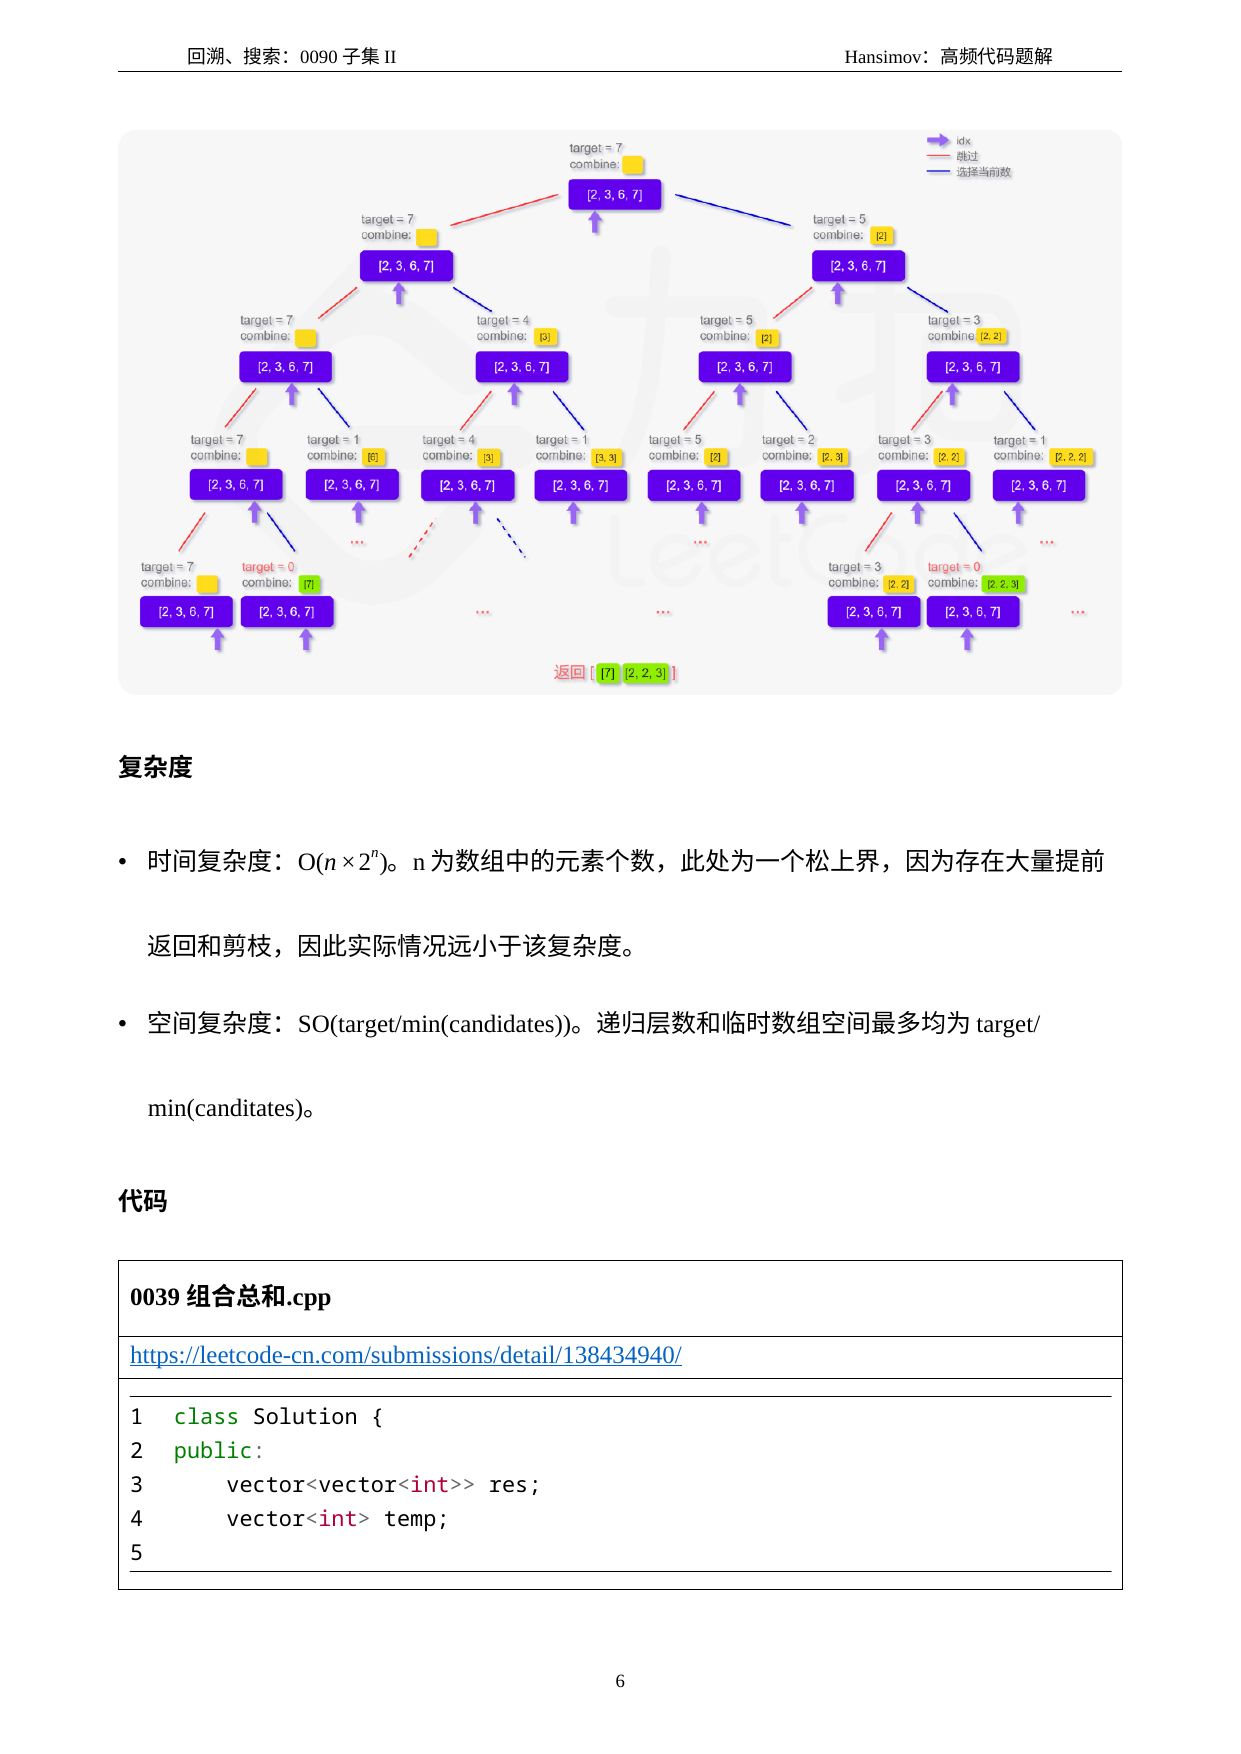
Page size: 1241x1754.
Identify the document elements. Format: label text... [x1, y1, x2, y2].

table_header 0039 组合总和.cpp [119, 1261, 1122, 1336]
picture [118, 130, 1123, 695]
text 时间复杂度：O()。n为数组中的元素个数，此处为一个松上界，因为存在大量提前返回和剪枝，因此实际情况远小于该复杂度。 [118, 825, 1122, 978]
subtitle 代码 [118, 1166, 1097, 1234]
table_cell https://leetcode-cn.com/submissions/detail/138434940/ [119, 1337, 1122, 1378]
subtitle 复杂度 [118, 731, 1097, 799]
text 空间复杂度：SO(target/min(candidates))。递归层数和临时数组空间最多均为target/min(canditates)。 [118, 987, 1122, 1140]
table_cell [119, 1379, 1122, 1589]
